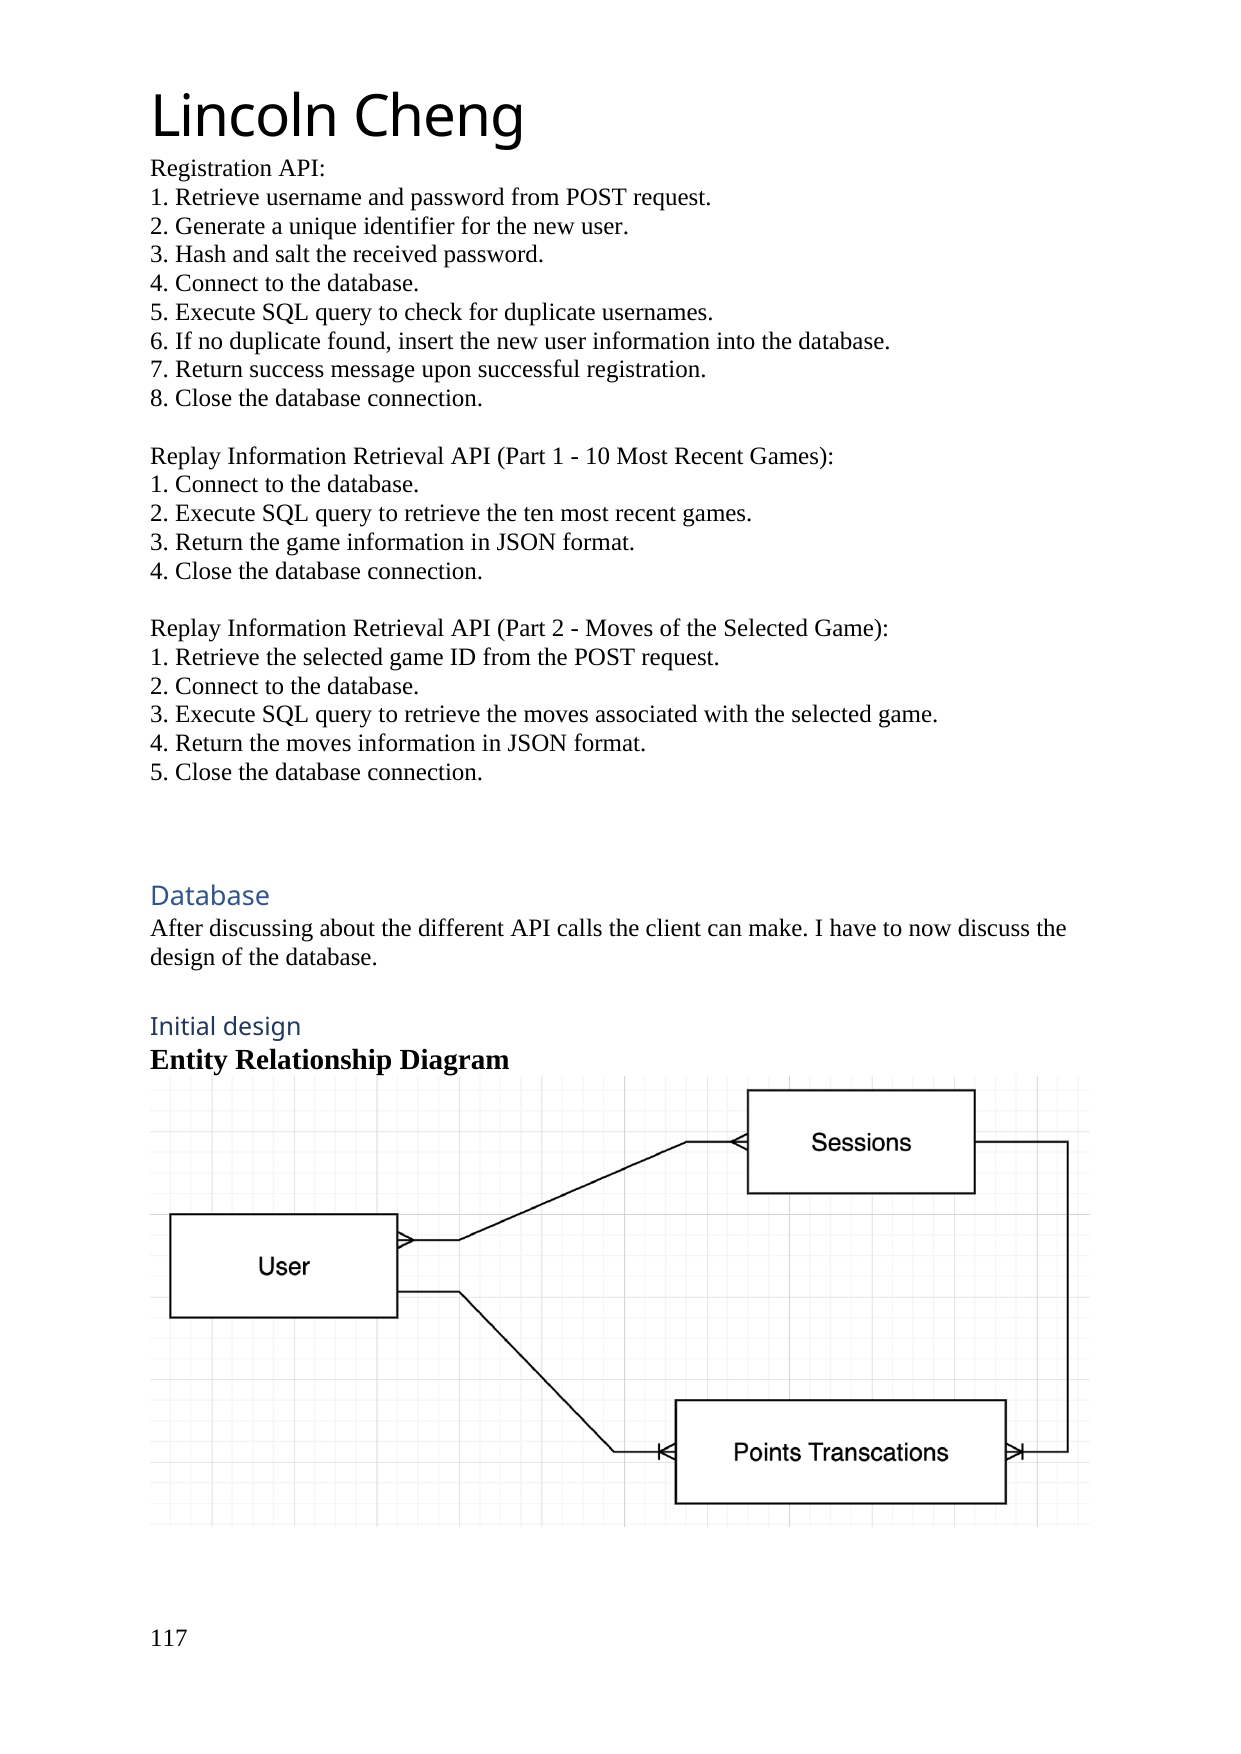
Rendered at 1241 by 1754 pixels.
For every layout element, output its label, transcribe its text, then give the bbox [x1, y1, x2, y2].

text 1. Retrieve username and password from POST request. [150, 182, 1090, 211]
text Entity Relationship Diagram [150, 1042, 1090, 1076]
subtitle Initial design [150, 1008, 1090, 1042]
text 7. Return success message upon successful registration. [150, 354, 1090, 383]
text 8. Close the database connection. [150, 383, 1090, 412]
subtitle Database [150, 876, 1090, 913]
text 5. Execute SQL query to check for duplicate usernames. [150, 297, 1090, 326]
text 4. Connect to the database. [150, 268, 1090, 297]
text 4. Return the moves information in JSON format. [150, 728, 1090, 757]
text 2. Execute SQL query to retrieve the ten most recent games. [150, 498, 1090, 527]
text 2. Connect to the database. [150, 671, 1090, 699]
picture [150, 1076, 1090, 1527]
text 2. Generate a unique identifier for the new user. [150, 211, 1090, 239]
text Registration API: [150, 153, 1090, 182]
text 1. Retrieve the selected game ID from the POST request. [150, 642, 1090, 671]
text 3. Execute SQL query to retrieve the moves associated with the selected game. [150, 699, 1090, 728]
text 5. Close the database connection. [150, 757, 1090, 786]
text 4. Close the database connection. [150, 556, 1090, 584]
text Replay Information Retrieval API (Part 2 - Moves of the Selected Game): [150, 613, 1090, 642]
text After discussing about the different API calls the client can make. I have to now discuss the design of the database. [150, 913, 1090, 971]
text 6. If no duplicate found, insert the new user information into the database. [150, 326, 1090, 354]
text 3. Hash and salt the received password. [150, 239, 1090, 268]
text 1. Connect to the database. [150, 469, 1090, 498]
text Replay Information Retrieval API (Part 1 - 10 Most Recent Games): [150, 441, 1090, 469]
text 3. Return the game information in JSON format. [150, 527, 1090, 556]
